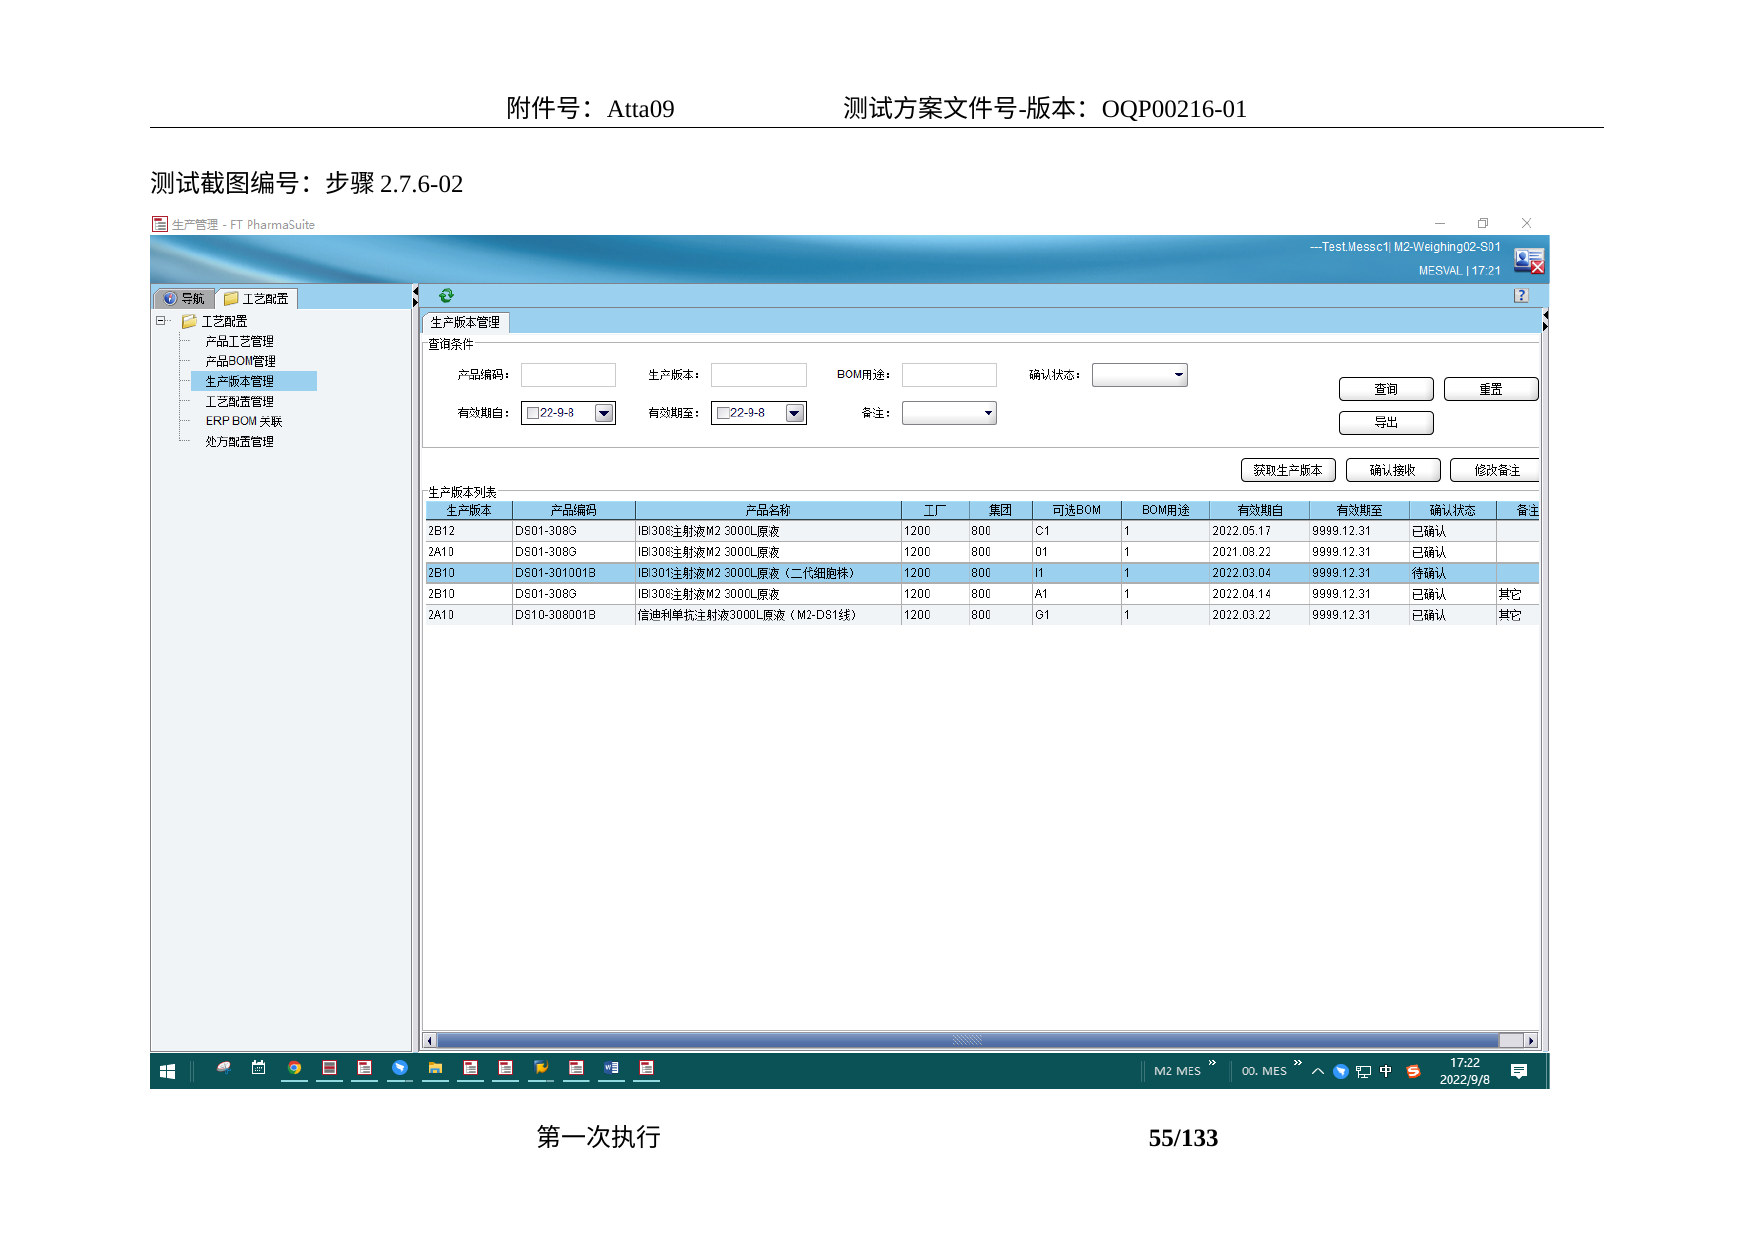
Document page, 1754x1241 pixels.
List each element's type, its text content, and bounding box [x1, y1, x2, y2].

text 测试截图编号：步骤2.7.6-02 [150, 149, 1604, 214]
picture [150, 213, 1550, 1089]
